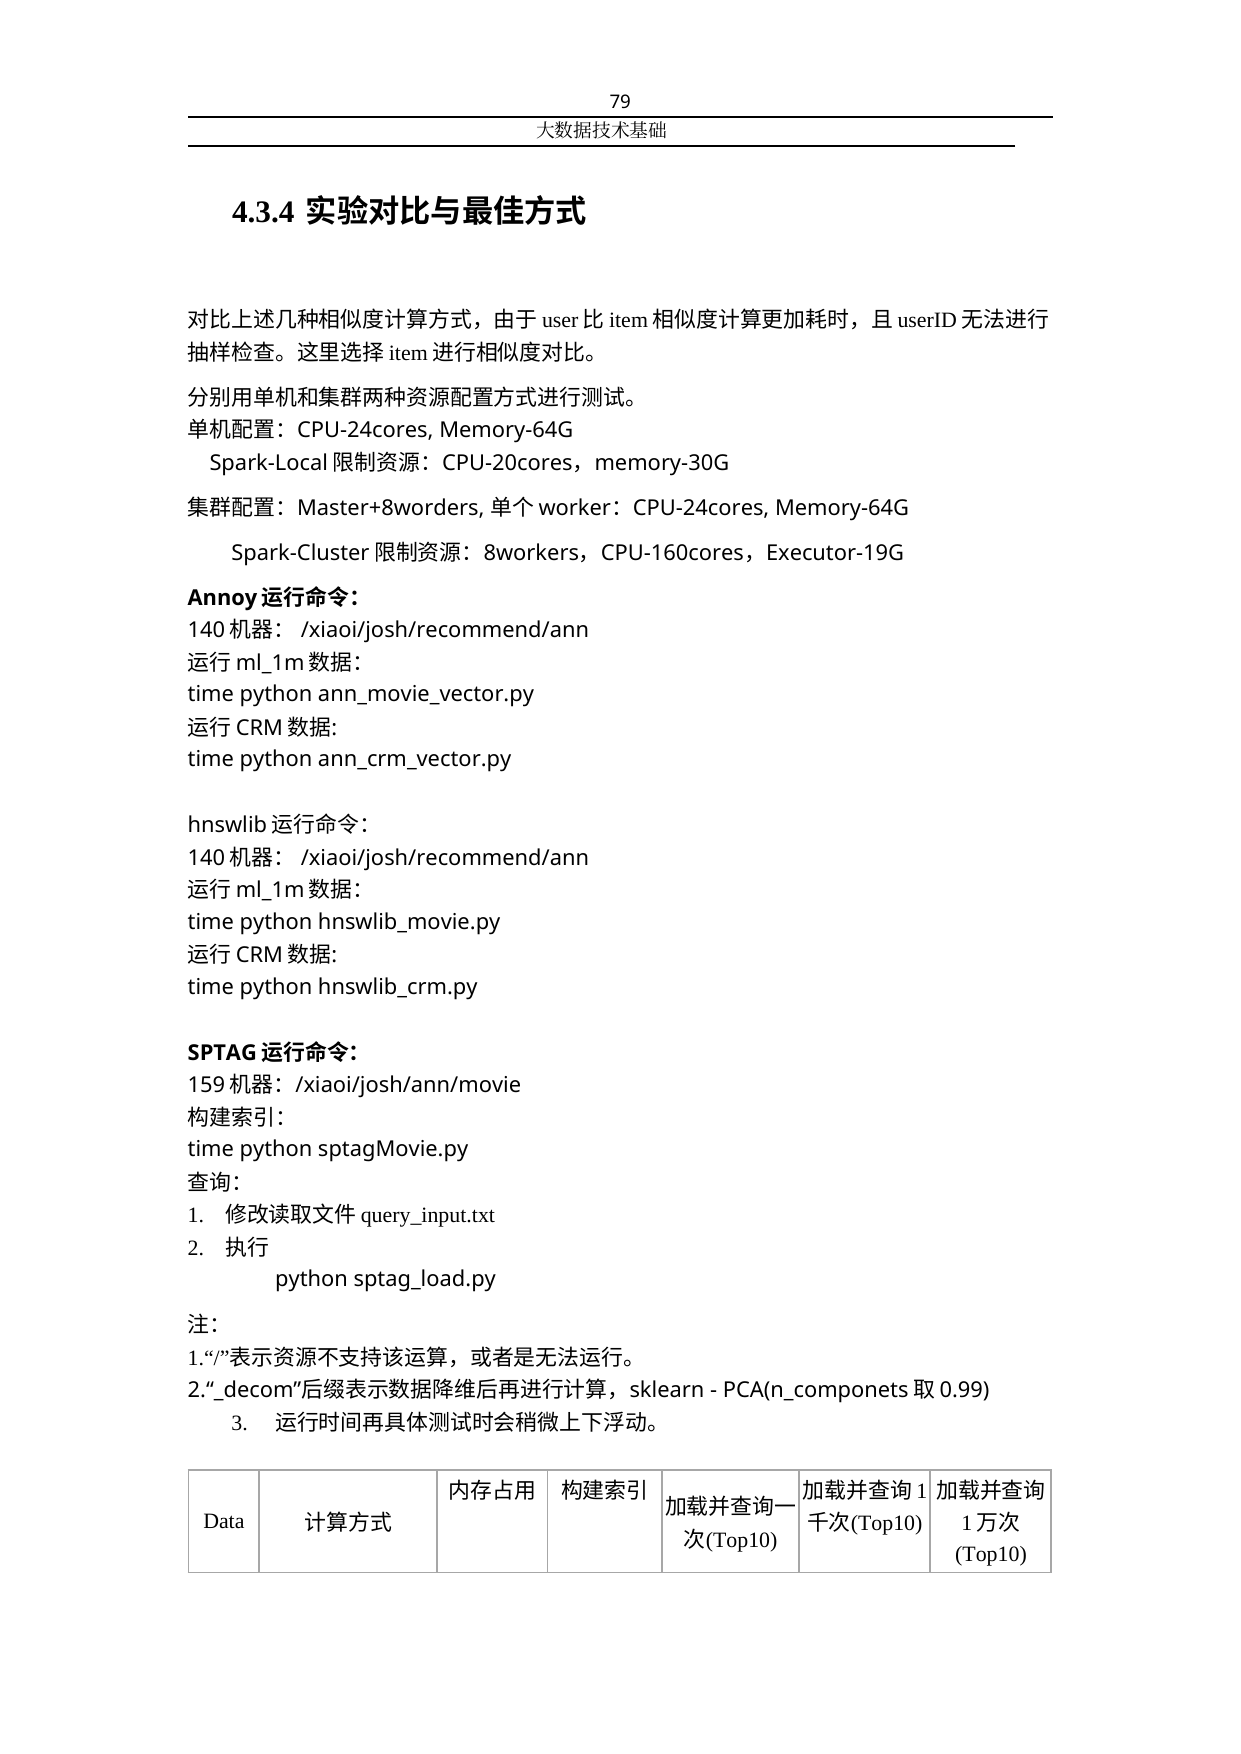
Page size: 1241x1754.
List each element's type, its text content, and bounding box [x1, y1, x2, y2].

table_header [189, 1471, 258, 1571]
list 执行 [187, 1229, 1053, 1262]
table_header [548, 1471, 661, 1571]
list 运行ml_1m数据： [187, 644, 1053, 677]
list time python sptagMovie.py [187, 1132, 1053, 1164]
list hnswlib运行命令： [187, 807, 1053, 839]
text 集群配置：Master+8worders, 单个worker：CPU-24cores, Memory-64G [187, 489, 1053, 522]
list 运行CRM数据: [187, 937, 1053, 969]
list python sptag_load.py [275, 1262, 1053, 1294]
list 159机器：/xiaoi/josh/ann/movie [187, 1067, 1053, 1099]
list time python hnswlib_movie.py [187, 904, 1053, 937]
list 查询： [187, 1164, 1053, 1197]
list 分别用单机和集群两种资源配置方式进行测试。 [187, 379, 1053, 412]
text Spark-Local限制资源：CPU-20cores，memory-30G [187, 444, 1053, 477]
text Spark-Cluster限制资源：8workers，CPU-160cores，Executor-19G [231, 534, 1053, 567]
list 单机配置：CPU-24cores, Memory-64G [187, 412, 1053, 444]
list time python ann_crm_vector.py [187, 742, 1053, 774]
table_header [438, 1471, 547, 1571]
text 1.“/”表示资源不支持该运算，或者是无法运行。 [187, 1339, 1053, 1372]
text SPTAG运行命令： [187, 1034, 1053, 1067]
text 注： [187, 1307, 1053, 1339]
list 运行CRM数据: [187, 709, 1053, 742]
list 运行ml_1m数据： [187, 872, 1053, 904]
list 140机器： /xiaoi/josh/recommend/ann [187, 612, 1053, 644]
list 修改读取文件query_input.txt [187, 1197, 1053, 1229]
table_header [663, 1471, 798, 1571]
list 140机器： /xiaoi/josh/recommend/ann [187, 839, 1053, 872]
list time python hnswlib_crm.py [187, 969, 1053, 1002]
text Annoy运行命令： [187, 579, 1053, 612]
list 构建索引： [187, 1099, 1053, 1132]
text 2.“_decom”后缀表示数据降维后再进行计算，sklearn - PCA(n_componets取0.99) [187, 1372, 1053, 1404]
list 3. 运行时间再具体测试时会稍微上下浮动。 [231, 1404, 1053, 1437]
subtitle 实验对比与最佳方式 [232, 177, 1053, 242]
text 对比上述几种相似度计算方式，由于user比item相似度计算更加耗时，且userID无法进行抽样检查。这里选择item进行相似度对比。 [187, 302, 1053, 367]
list time python ann_movie_vector.py [187, 677, 1053, 709]
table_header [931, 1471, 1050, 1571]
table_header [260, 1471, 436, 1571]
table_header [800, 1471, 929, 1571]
